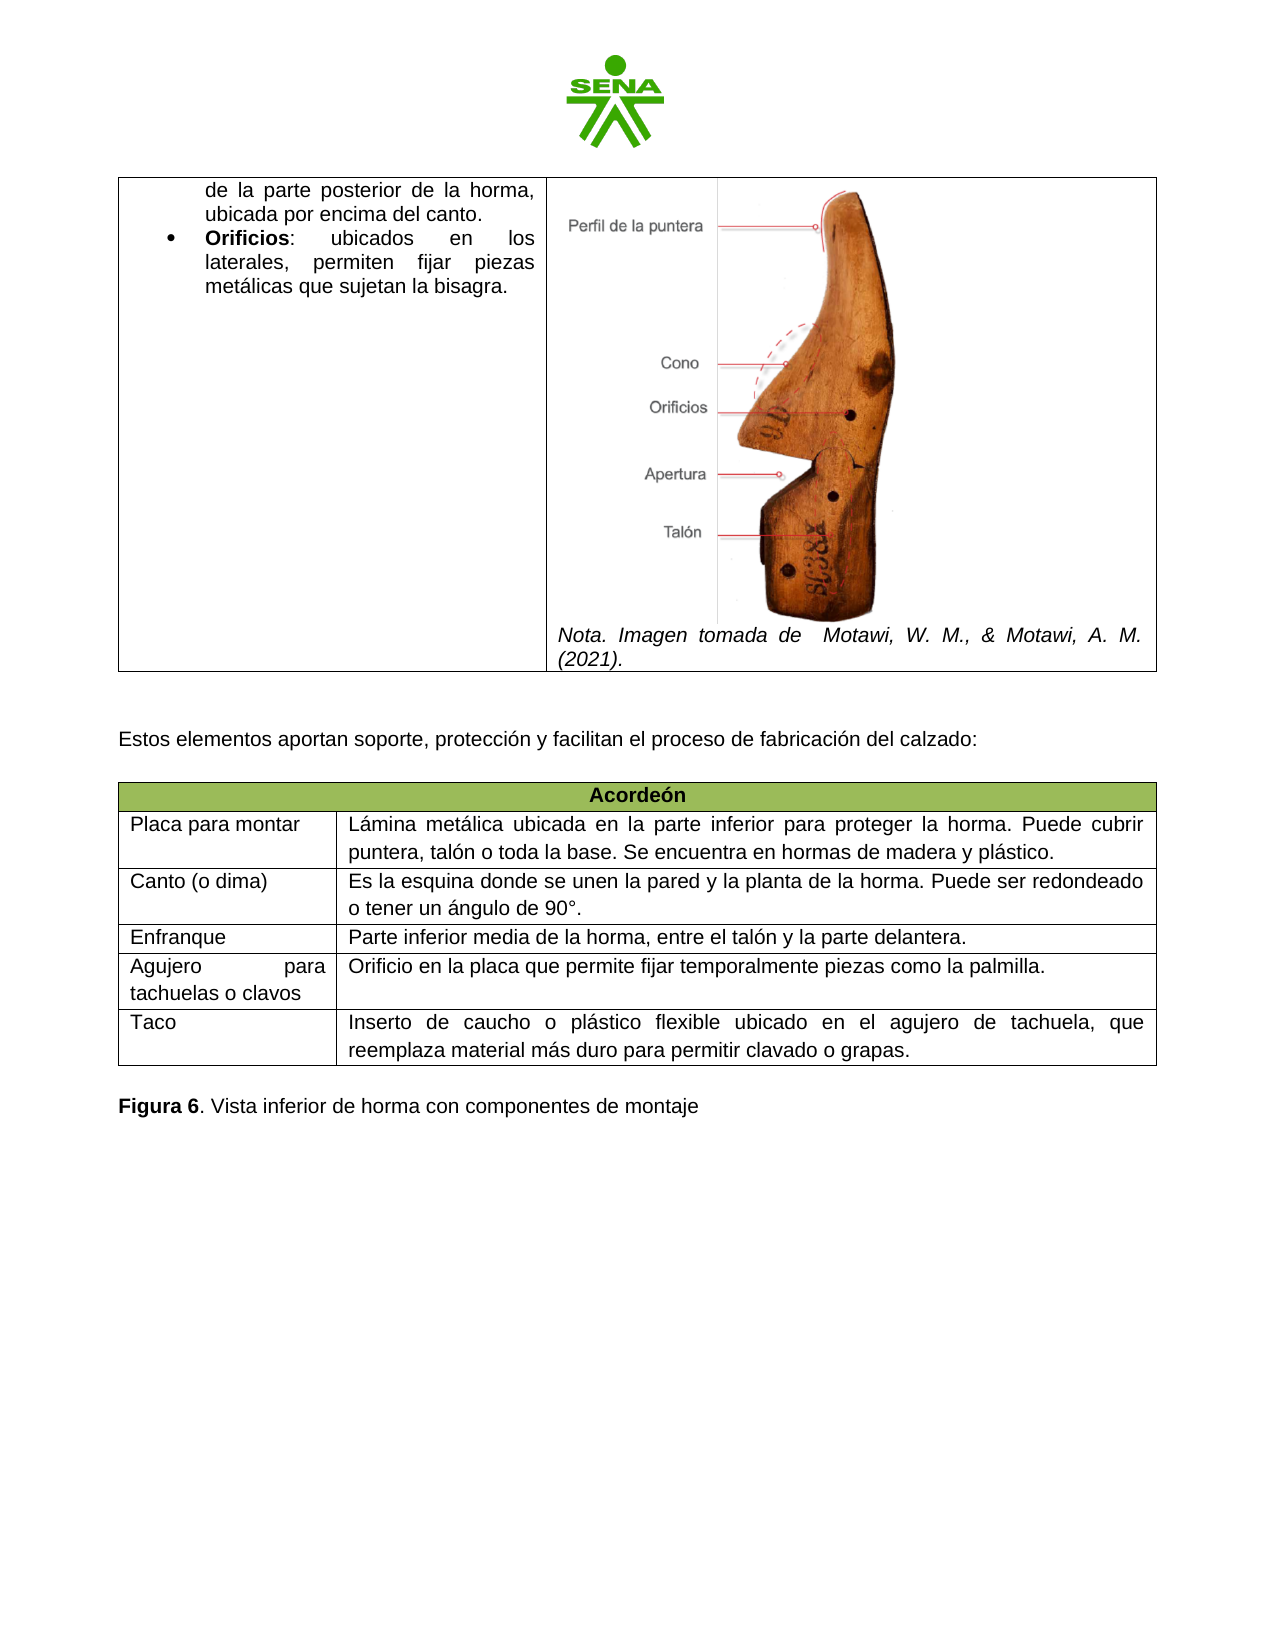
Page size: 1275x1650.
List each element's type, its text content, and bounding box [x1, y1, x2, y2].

text Estos elementos aportan soporte, protección y facilitan el proceso de fabricación del calzado: [118, 727, 1157, 751]
table_header Acordeón [119, 783, 1156, 811]
table_cell Canto (o dima) [119, 869, 336, 924]
picture [566, 55, 664, 148]
table_cell Parte inferior media de la horma, entre el talón y la parte delantera. [337, 925, 1156, 953]
table_cell Placa para montar [119, 812, 336, 867]
table_cell Orificio en la placa que permite fijar temporalmente piezas como la palmilla. [337, 954, 1156, 1009]
table_cell Enfranque [119, 925, 336, 953]
table_cell Es la esquina donde se unen la pared y la planta de la horma. Puede ser redondeado o tener un ángulo de 90°. [337, 869, 1156, 924]
picture [557, 178, 899, 624]
table_cell Taco [119, 1010, 336, 1065]
table_header Figura 5. Perfil lateral de la horma con elementos constructivos Nota. Imagen tomada de Motawi, W. M., & Motawi, A. M. (2021). [547, 178, 1156, 671]
table_cell Lámina metálica ubicada en la parte inferior para proteger la horma. Puede cubrir puntera, talón o toda la base. Se encuentra en hormas de madera y plástico. [337, 812, 1156, 867]
table_cell Agujero para tachuelas o clavos [119, 954, 336, 1009]
table_cell Inserto de caucho o plástico flexible ubicado en el agujero de tachuela, que reemplaza material más duro para permitir clavado o grapas. [337, 1010, 1156, 1065]
text Figura 6. Vista inferior de horma con componentes de montaje [118, 1094, 1157, 1118]
